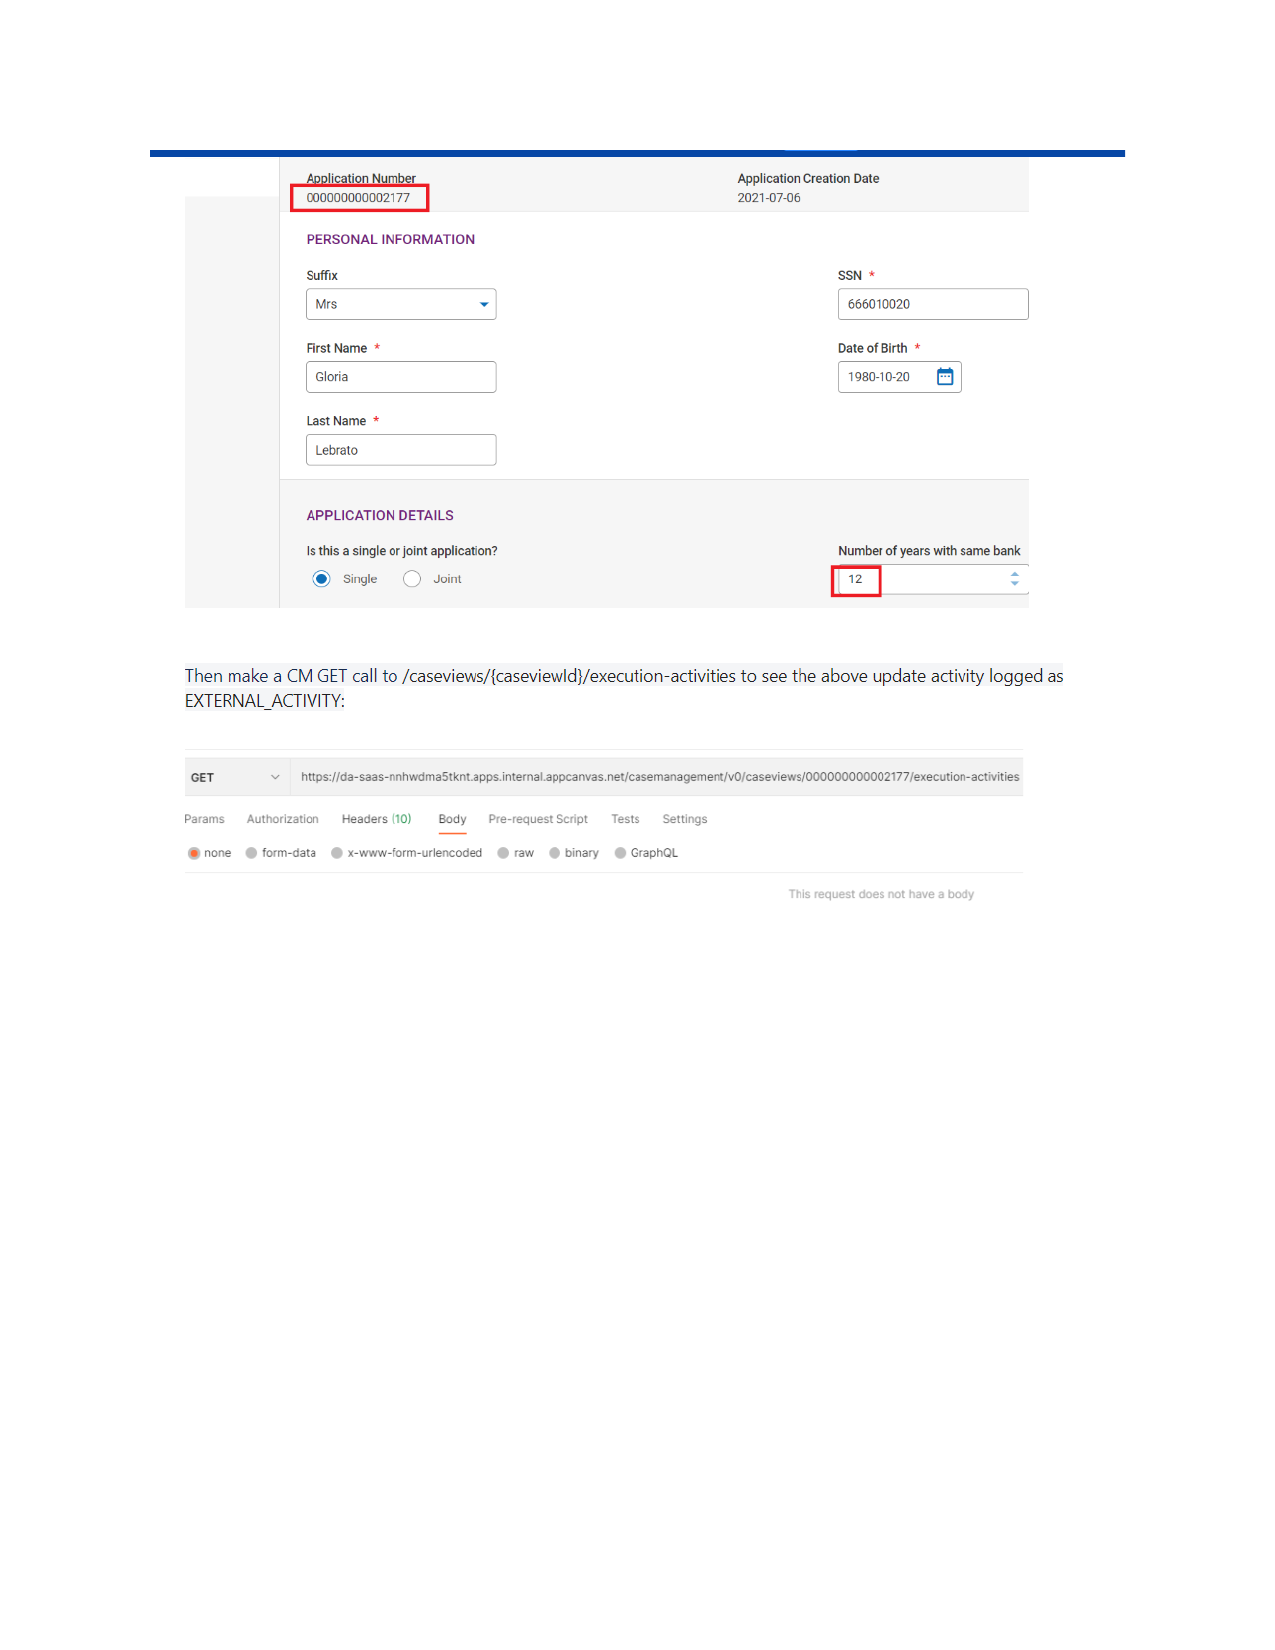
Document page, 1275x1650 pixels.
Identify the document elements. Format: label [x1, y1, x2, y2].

picture [150, 150, 1125, 920]
